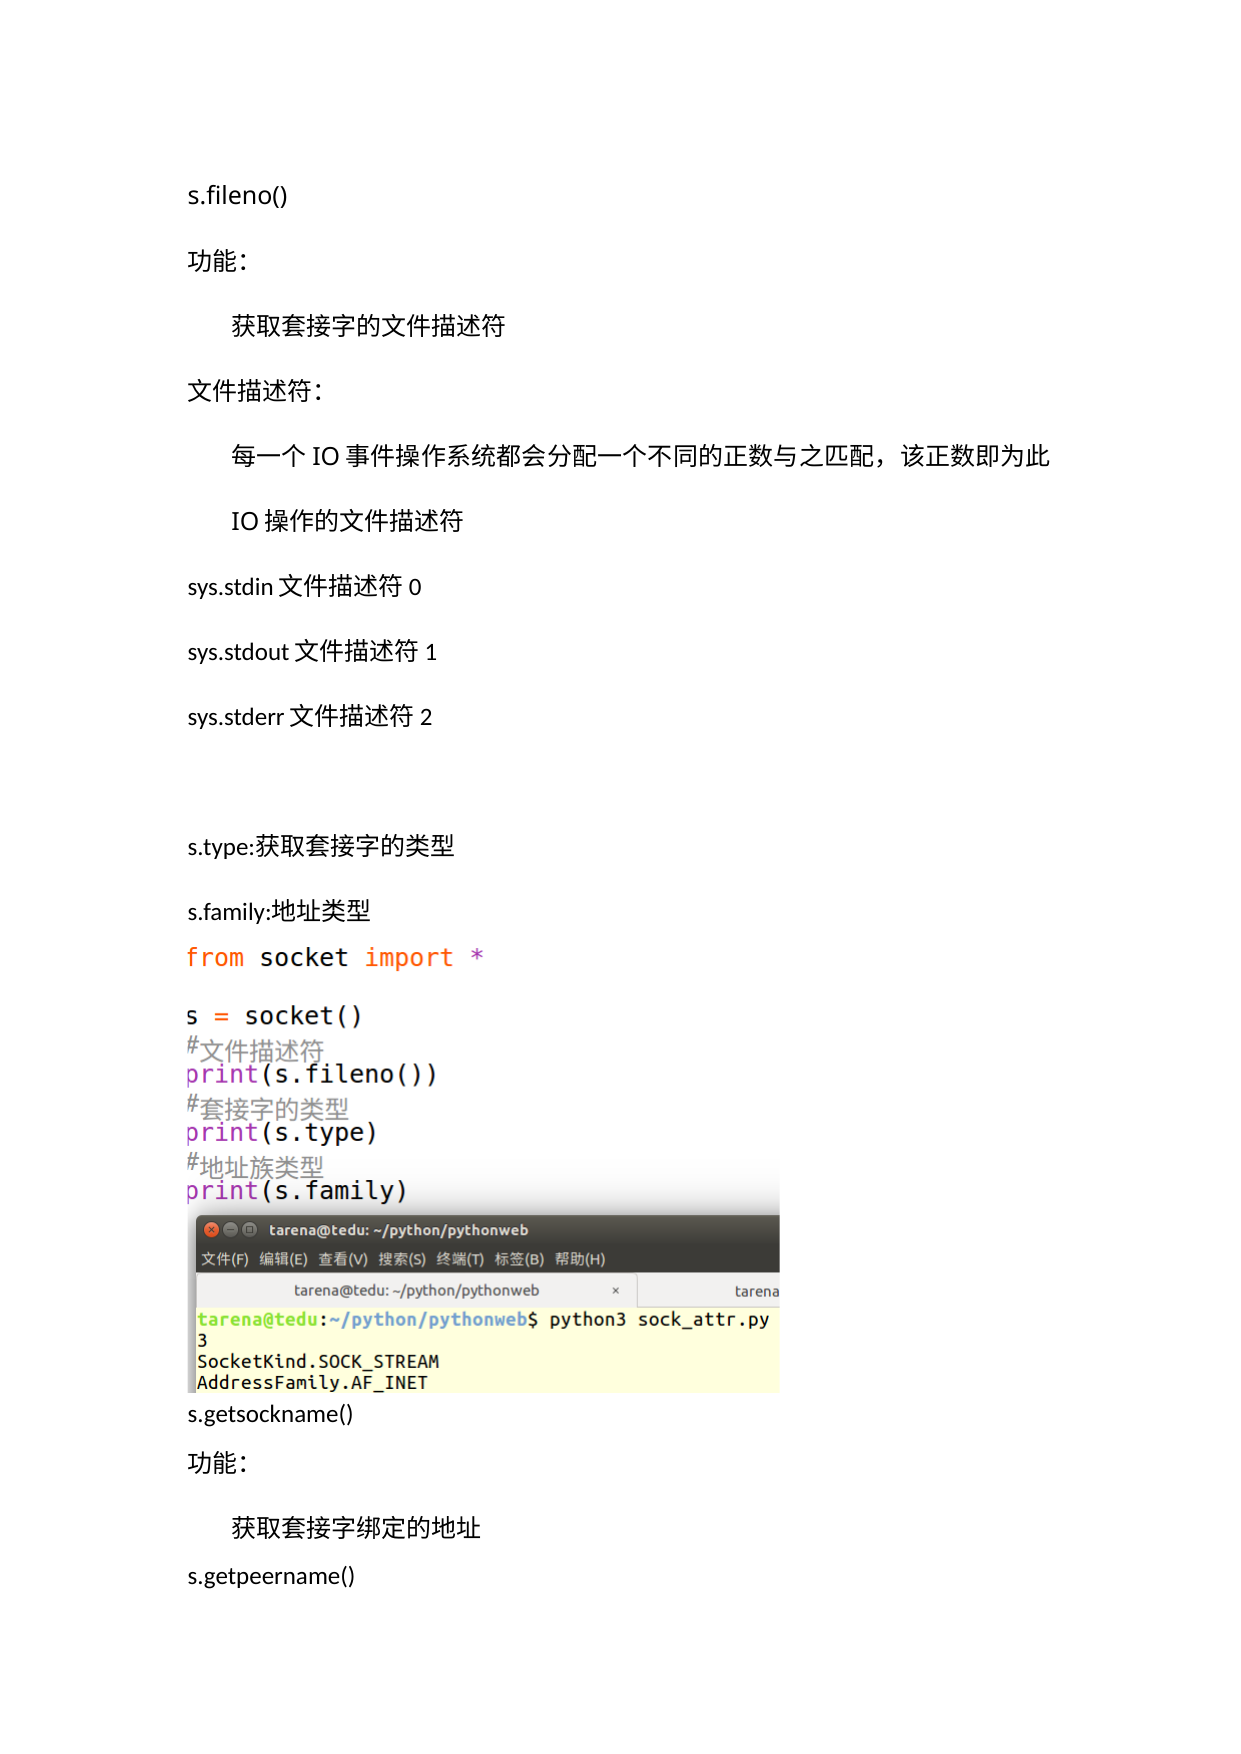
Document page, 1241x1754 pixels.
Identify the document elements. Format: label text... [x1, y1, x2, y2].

text 获取套接字的文件描述符 [231, 292, 1053, 357]
text 文件描述符： [187, 357, 1053, 422]
text 功能： [187, 1429, 1053, 1494]
text sys.stderr文件描述符2 [187, 682, 1053, 747]
text sys.stdout文件描述符1 [187, 617, 1053, 682]
text s.getsockname() [187, 1397, 1053, 1429]
text sys.stdin文件描述符0 [187, 552, 1053, 617]
text 获取套接字绑定的地址 [231, 1494, 1053, 1559]
picture [187, 942, 780, 1393]
text s.type:获取套接字的类型 [187, 812, 1053, 877]
text s.family:地址类型 [187, 877, 1053, 942]
text 功能： [187, 227, 1053, 292]
text s.fileno() [187, 162, 1053, 227]
text 每一个IO事件操作系统都会分配一个不同的正数与之匹配，该正数即为此IO操作的文件描述符 [231, 422, 1053, 552]
text s.getpeername() [187, 1559, 1053, 1592]
